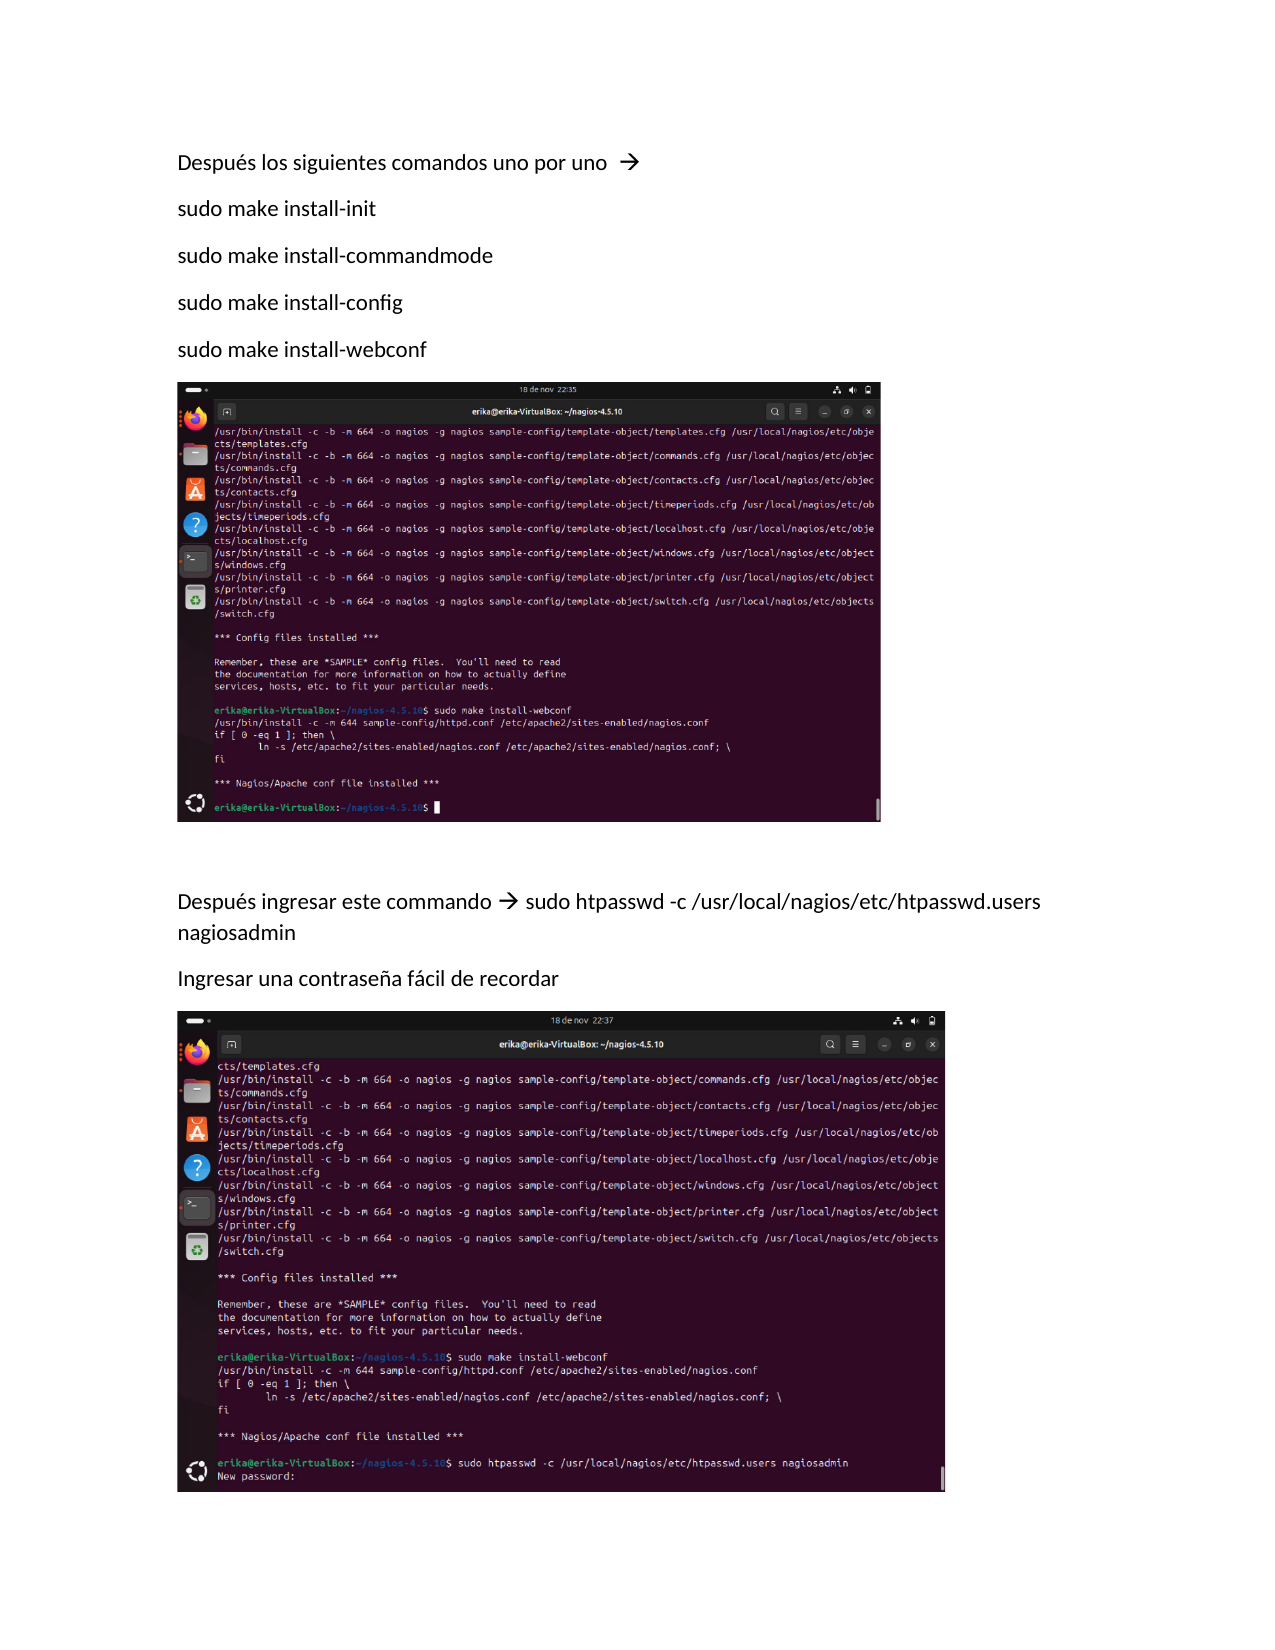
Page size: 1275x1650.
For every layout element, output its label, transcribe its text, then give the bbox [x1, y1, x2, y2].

picture [177, 1011, 946, 1492]
text Después los siguientes comandos uno por uno [177, 148, 1098, 176]
text sudo make install-config [177, 288, 1098, 316]
text sudo make install-webconf [177, 335, 1098, 363]
text sudo make install-commandmode [177, 241, 1098, 269]
text Ingresar una contraseña fácil de recordar [177, 964, 1098, 992]
text sudo make install-init [177, 194, 1098, 222]
text Después ingresar este commando sudo htpasswd -c /usr/local/nagios/etc/htpasswd.users nagiosadmin [177, 887, 1098, 946]
picture [177, 382, 881, 822]
